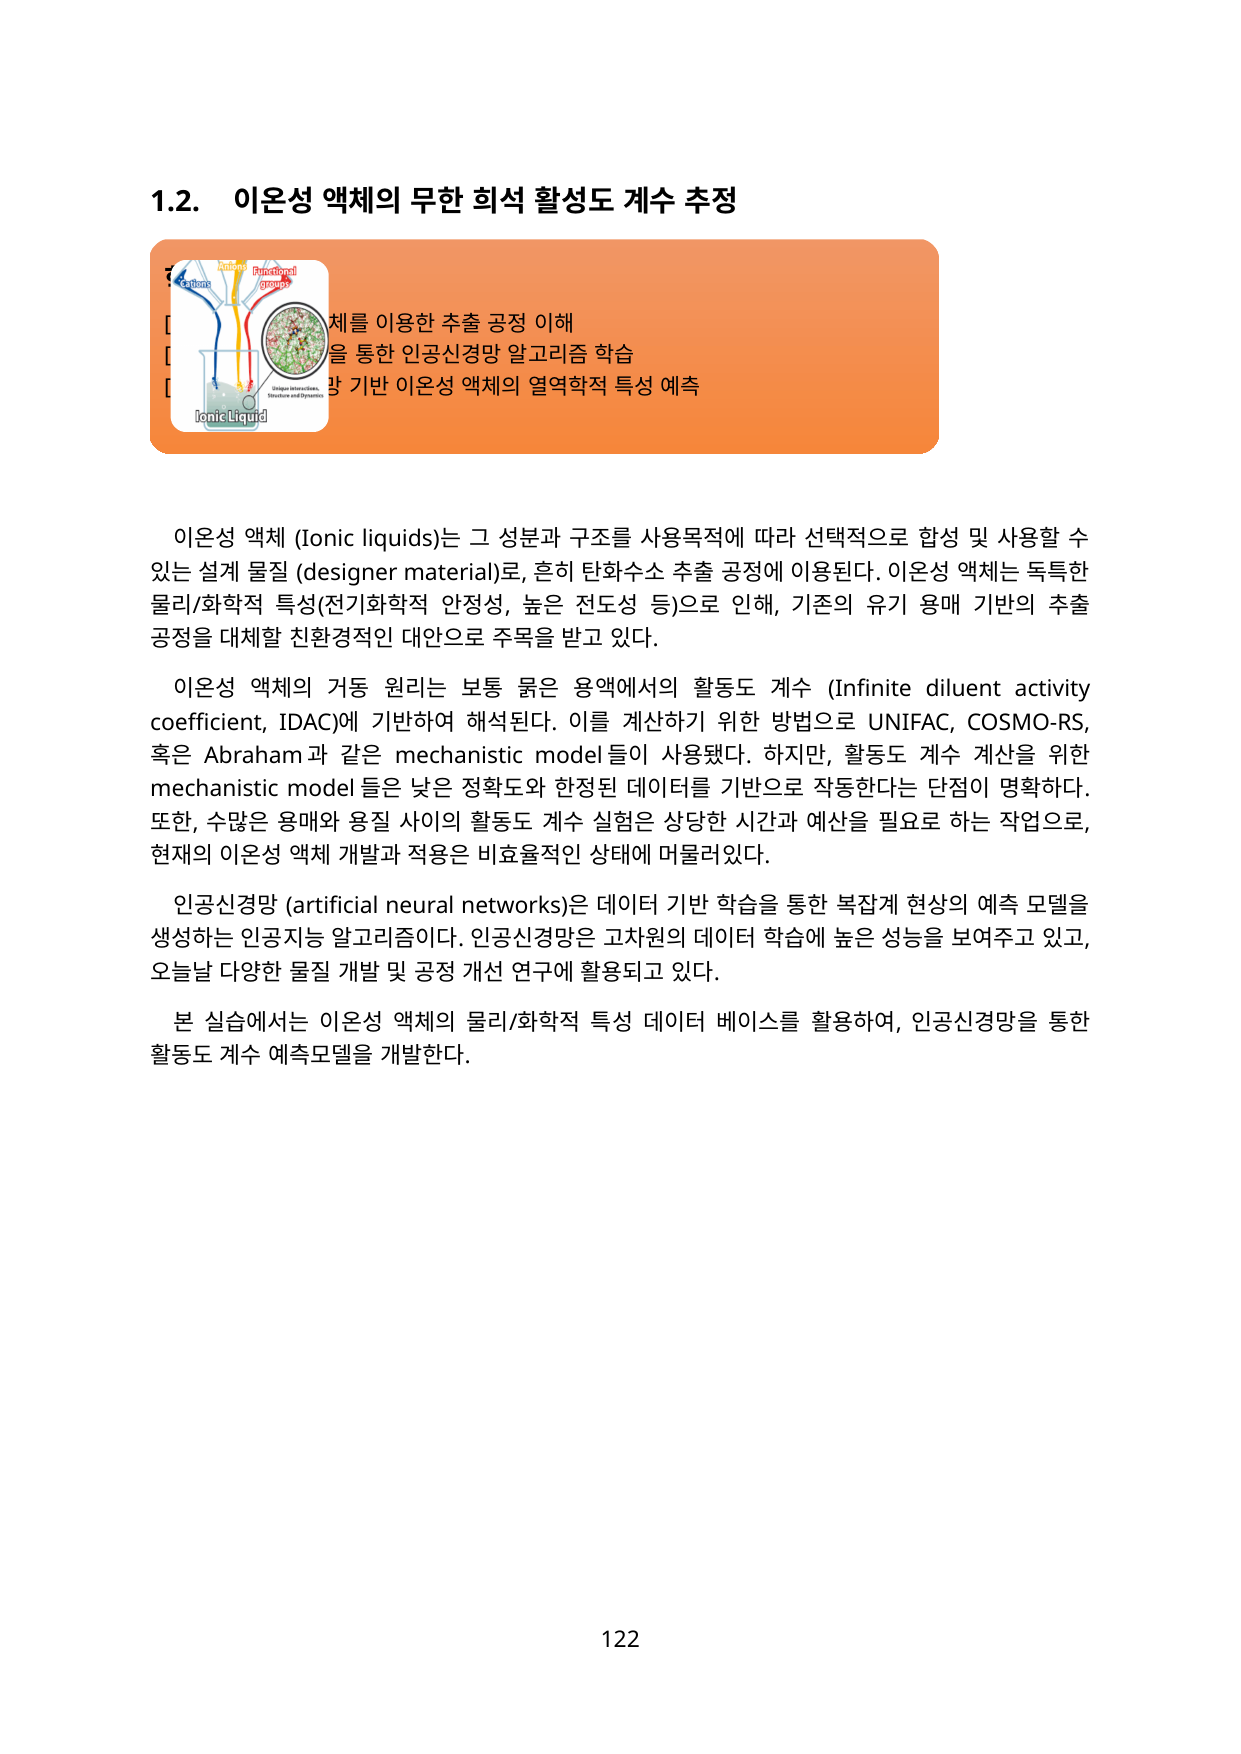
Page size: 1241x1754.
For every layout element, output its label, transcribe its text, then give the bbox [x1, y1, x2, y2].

text 인공신경망 (artificial neural networks)은 데이터 기반 학습을 통한 복잡계 현상의 예측 모델을 생성하는 인공지능 알고리즘이다. 인공신경망은 고차원의 데이터 학습에 높은 성능을 보여주고 있고, 오늘날 다양한 물질 개발 및 공정 개선 연구에 활용되고 있다. [150, 887, 1090, 987]
subtitle 이온성 액체의 무한 희석 활성도 계수 추정 [150, 177, 1090, 219]
picture [170, 260, 329, 432]
text 이온성 액체의 거동 원리는 보통 묽은 용액에서의 활동도 계수 (Infinite diluent activity coefficient, IDAC)에 기반하여 해석된다. 이를 계산하기 위한 방법으로 UNIFAC, COSMO-RS, 혹은 Abraham과 같은 mechanistic model들이 사용됐다. 하지만, 활동도 계수 계산을 위한 mechanistic model들은 낮은 정확도와 한정된 데이터를 기반으로 작동한다는 단점이 명확하다. 또한, 수많은 용매와 용질 사이의 활동도 계수 실험은 상당한 시간과 예산을 필요로 하는 작업으로, 현재의 이온성 액체 개발과 적용은 비효율적인 상태에 머물러있다. [150, 670, 1090, 870]
text 이온성 액체 (Ionic liquids)는 그 성분과 구조를 사용목적에 따라 선택적으로 합성 및 사용할 수 있는 설계 물질 (designer material)로, 흔히 탄화수소 추출 공정에 이용된다. 이온성 액체는 독특한 물리/화학적 특성(전기화학적 안정성, 높은 전도성 등)으로 인해, 기존의 유기 용매 기반의 추출 공정을 대체할 친환경적인 대안으로 주목을 받고 있다. [150, 520, 1090, 653]
text 본 실습에서는 이온성 액체의 물리/화학적 특성 데이터 베이스를 활용하여, 인공신경망을 통한 활동도 계수 예측모델을 개발한다. [150, 1003, 1090, 1070]
